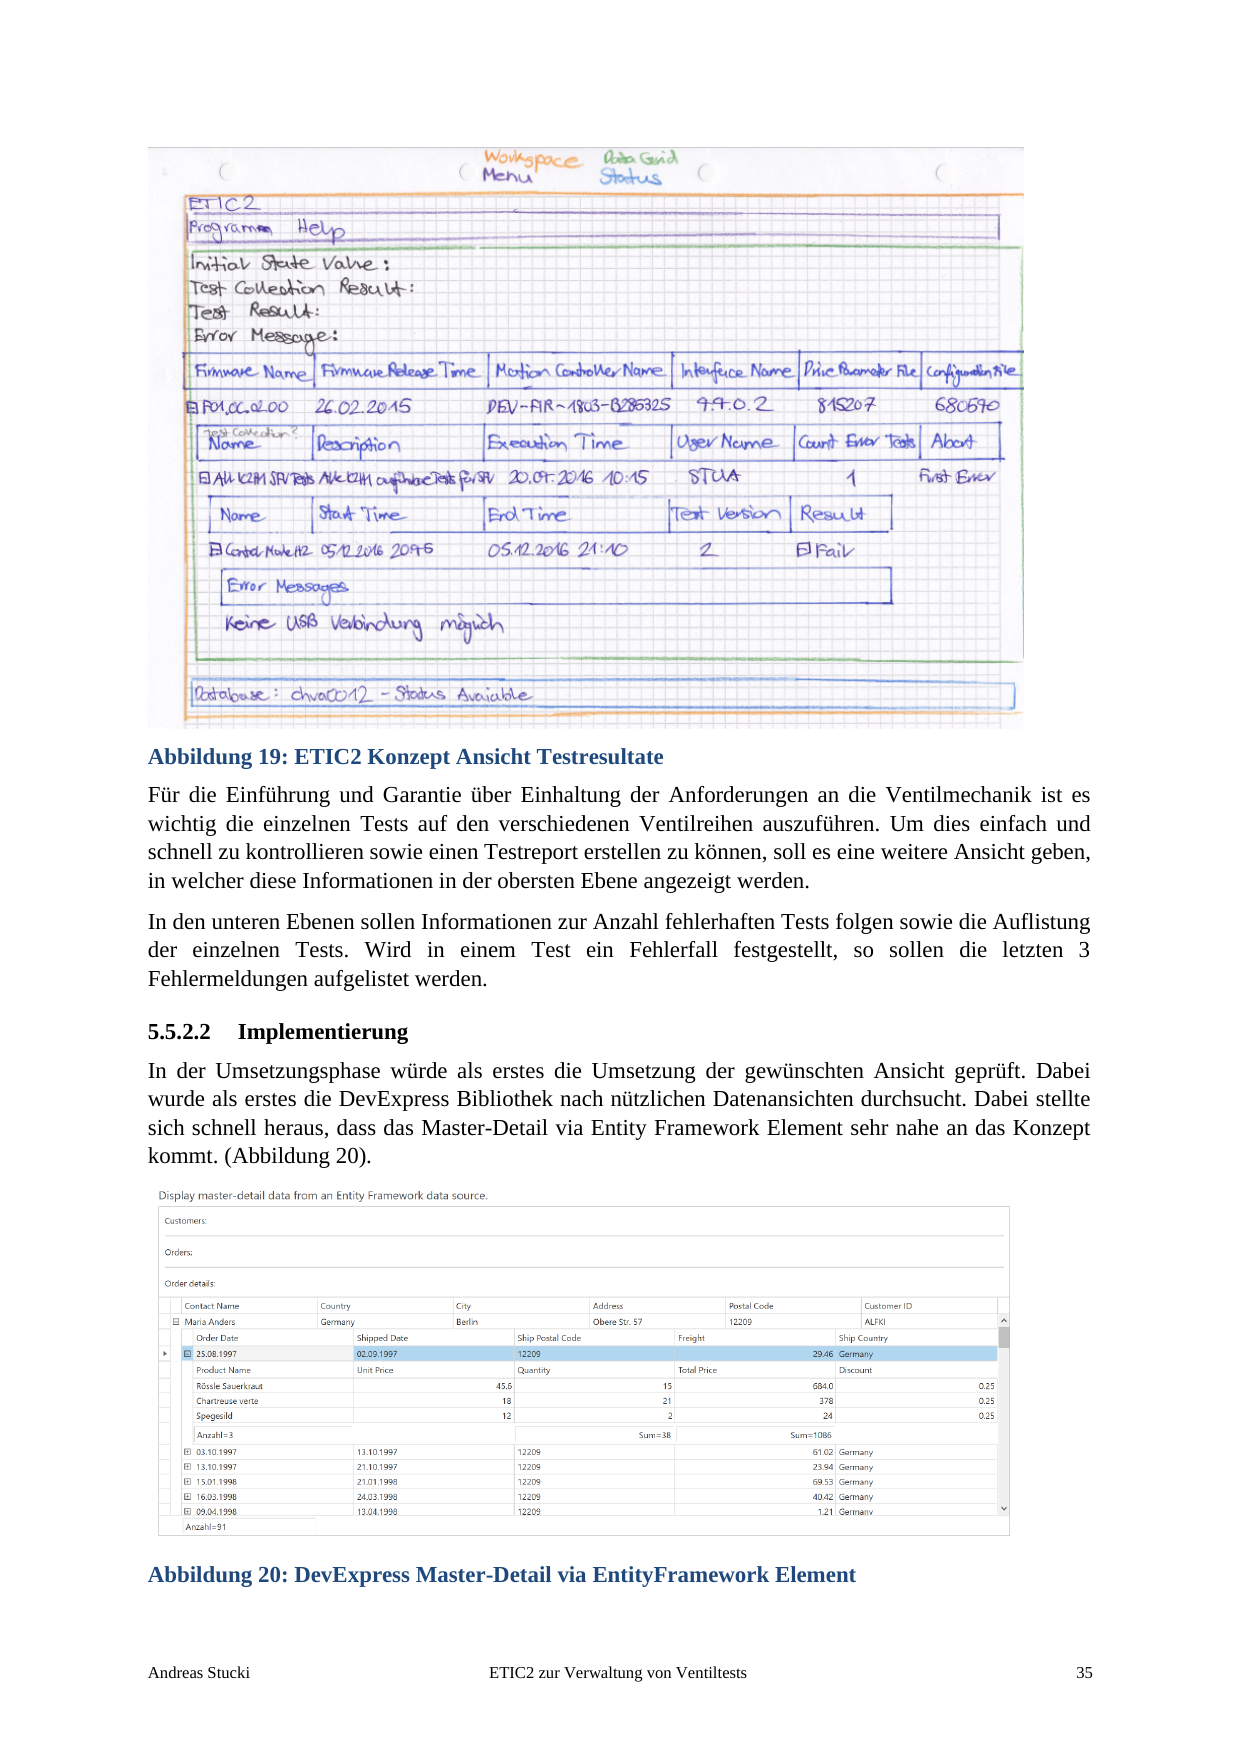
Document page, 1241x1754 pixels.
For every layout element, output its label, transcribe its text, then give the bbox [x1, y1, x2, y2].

picture [147, 147, 1024, 729]
text Für die Einführung und Garantie über Einhaltung der Anforderungen an die Ventilmechanik ist es wichtig die einzelnen Tests auf den verschiedenen Ventilreihen auszuführen. Um dies einfach und schnell zu kontrollieren sowie einen Testreport erstellen zu können, soll es eine weitere Ansicht geben, in welcher diese Informationen in der obersten Ebene angezeigt werden. [148, 782, 1092, 893]
picture [147, 1183, 1015, 1547]
text In der Umsetzungsphase würde als erstes die Umsetzung der gewünschten Ansicht geprüft. Dabei wurde als erstes die DevExpress Bibliothek nach nützlichen Datenansichten durchsucht. Dabei stellte sich schnell heraus, dass das Master-Detail via Entity Framework Element sehr nahe an das Konzept kommt. (Abbildung 20). [148, 1057, 1092, 1169]
text In den unteren Ebenen sollen Informationen zur Anzahl fehlerhaften Tests folgen sowie die Auflistung der einzelnen Tests. Wird in einem Test ein Fehlerfall festgestellt, so sollen die letzten 3 Fehlermeldungen aufgelistet werden. [148, 908, 1092, 991]
subtitle Implementierung [148, 1018, 1092, 1044]
